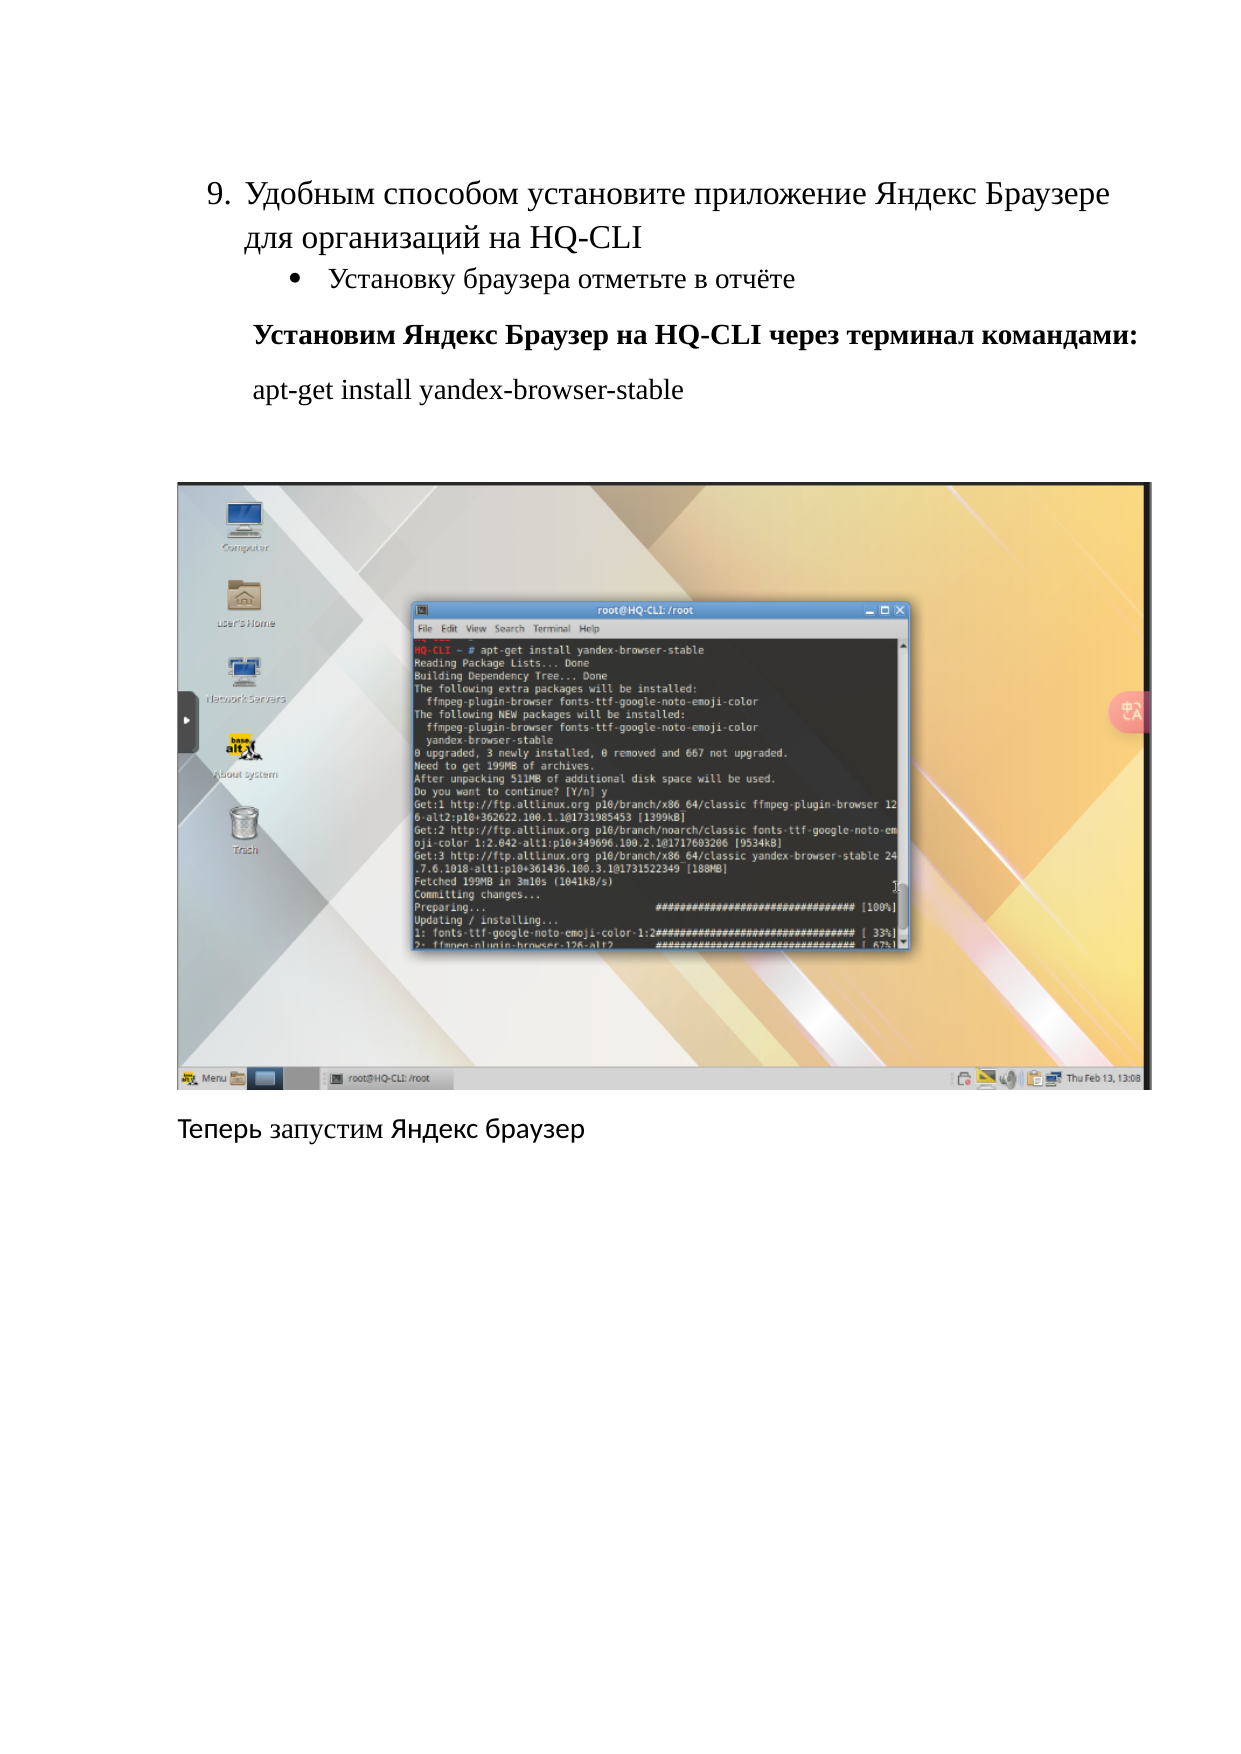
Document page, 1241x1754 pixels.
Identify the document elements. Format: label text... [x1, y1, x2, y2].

text Теперь запустим Яндекс браузер [177, 1110, 1152, 1146]
picture [177, 482, 1152, 1090]
text Установим Яндекс Браузер на HQ-CLI через терминал командами: [252, 317, 1152, 350]
list Удобным способом установите приложение Яндекс Браузере для организаций на HQ-CLI [207, 173, 1152, 256]
text apt-get install yandex-browser-stable [252, 372, 1152, 406]
list Установку браузера отметьте в отчёте [290, 261, 1152, 295]
